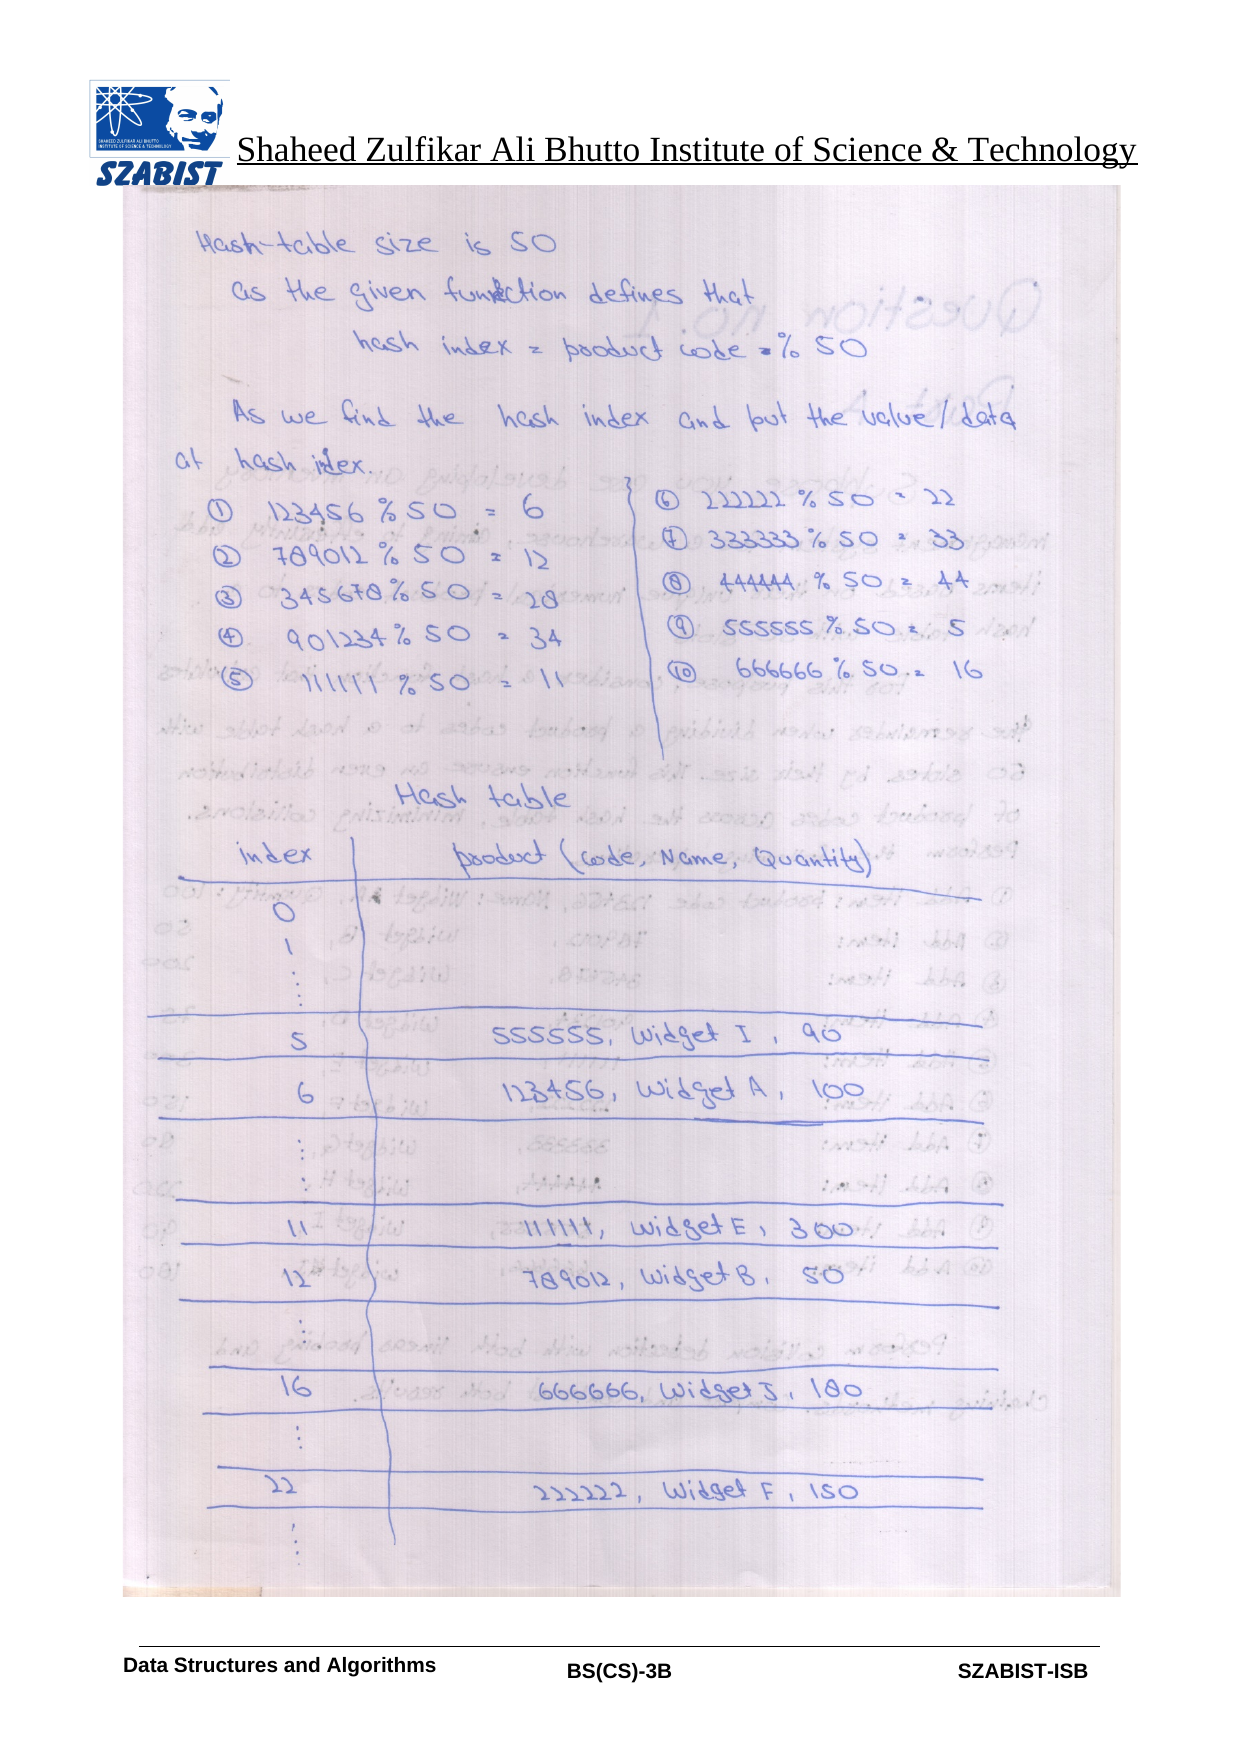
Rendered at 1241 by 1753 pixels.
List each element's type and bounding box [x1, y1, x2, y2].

picture [89, 79, 1121, 1597]
